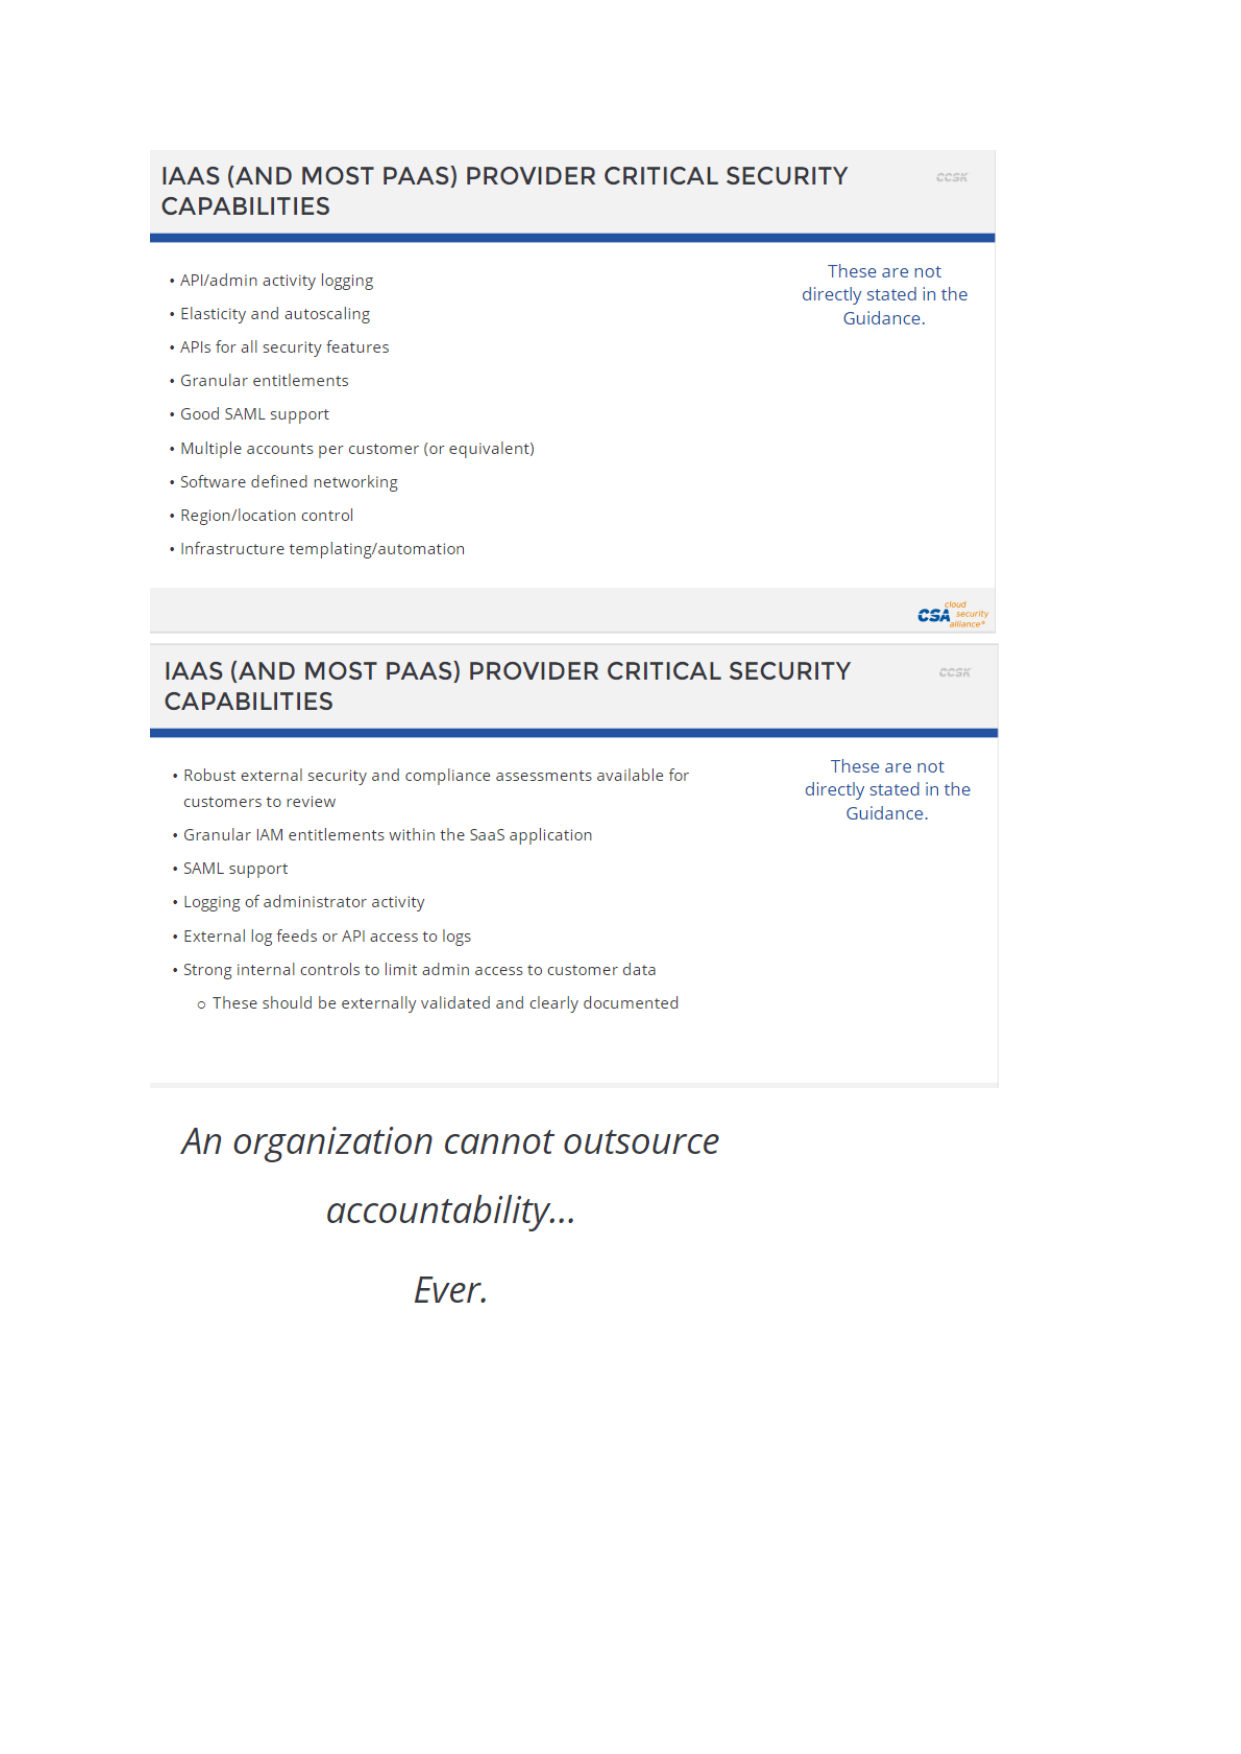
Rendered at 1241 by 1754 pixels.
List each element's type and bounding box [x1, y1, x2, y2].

picture [150, 641, 1007, 1088]
picture [150, 1089, 791, 1331]
picture [150, 150, 1001, 640]
